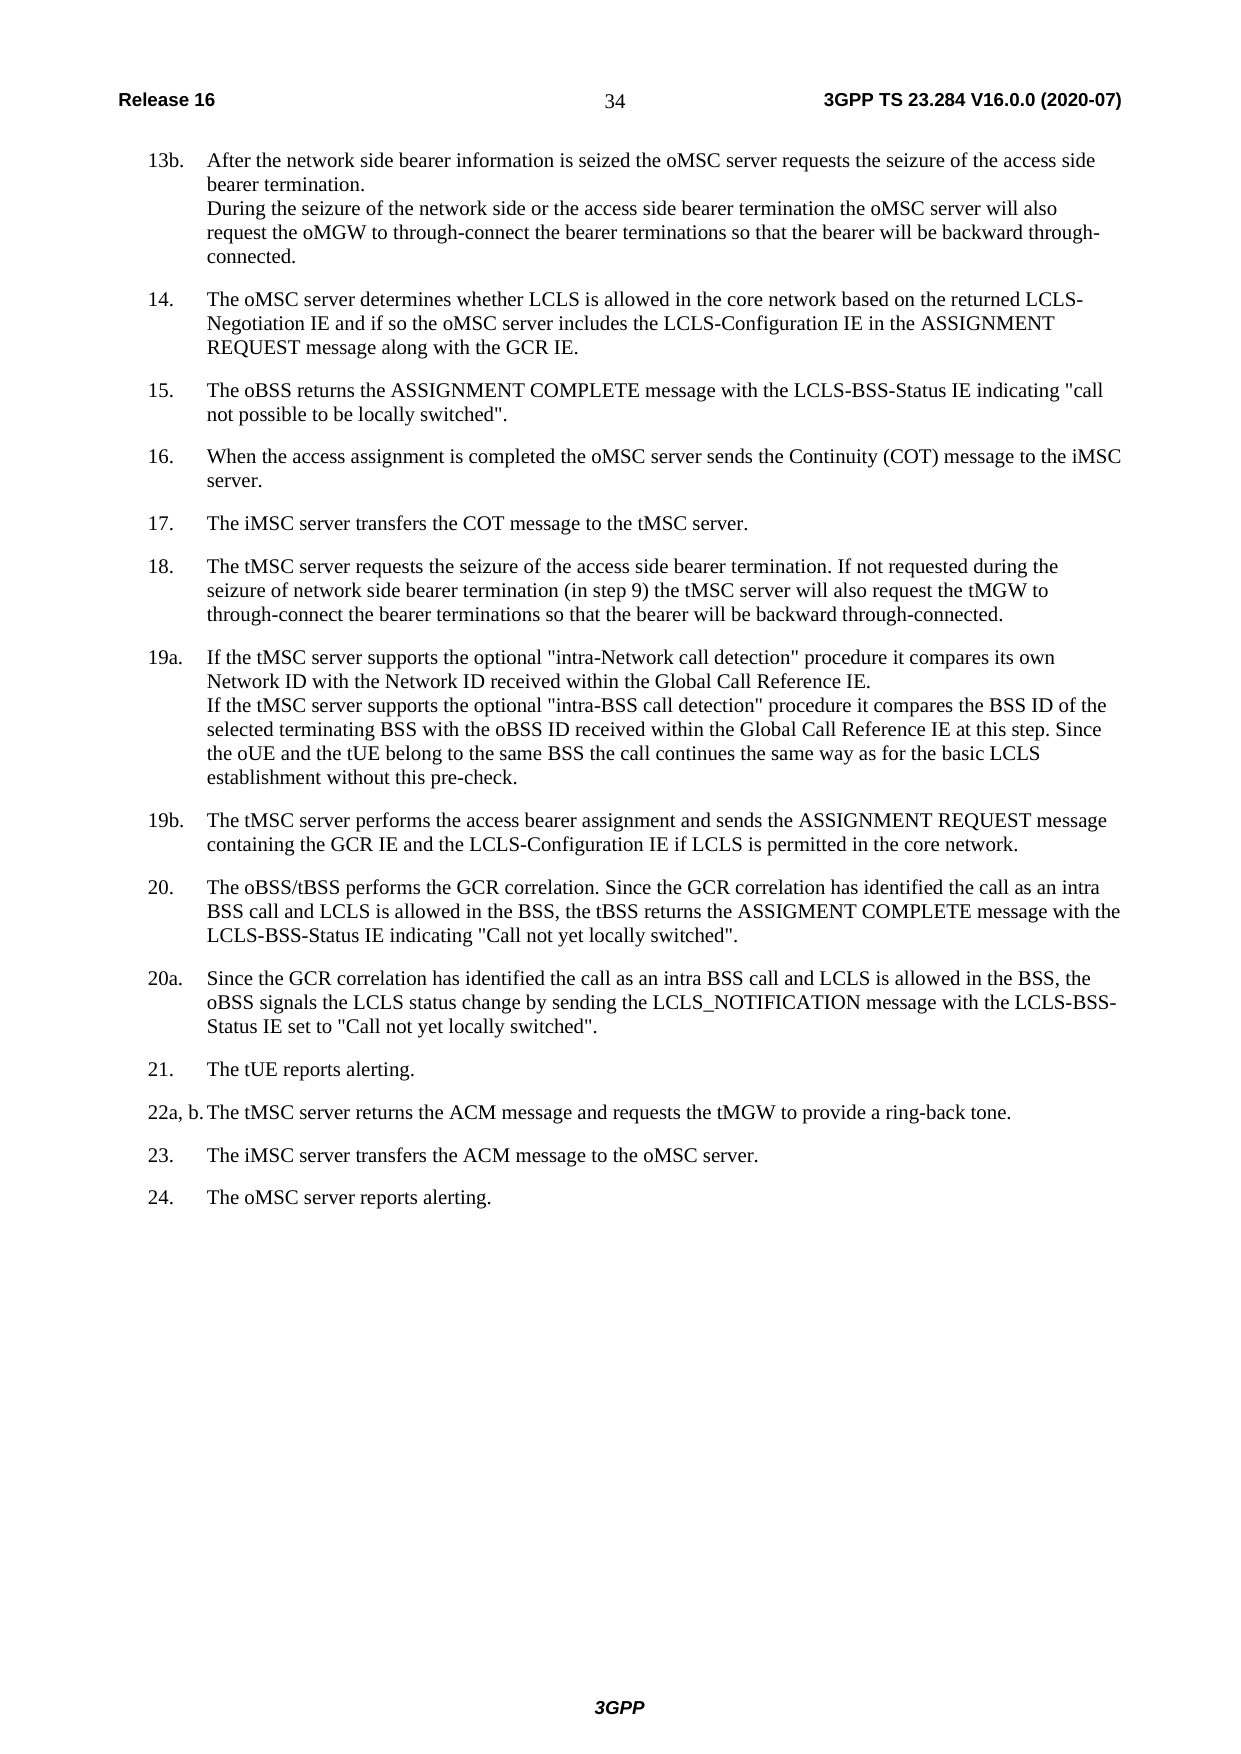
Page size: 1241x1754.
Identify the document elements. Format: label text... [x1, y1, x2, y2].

text 21. The tUE reports alerting. [148, 1057, 1122, 1081]
text 14. The oMSC server determines whether LCLS is allowed in the core network based on the returned LCLS-Negotiation IE and if so the oMSC server includes the LCLS-Configuration IE in the ASSIGNMENT REQUEST message along with the GCR IE. [148, 287, 1122, 359]
text 24. The oMSC server reports alerting. [148, 1185, 1122, 1209]
text 13b. After the network side bearer information is seized the oMSC server requests the seizure of the access side bearer termination. During the seizure of the network side or the access side bearer termination the oMSC server will also request the oMGW to through-connect the bearer terminations so that the bearer will be backward through-connected. [148, 147, 1122, 268]
text 15. The oBSS returns the ASSIGNMENT COMPLETE message with the LCLS-BSS-Status IE indicating "call not possible to be locally switched". [148, 377, 1122, 426]
text 19b. The tMSC server performs the access bearer assignment and sends the ASSIGNMENT REQUEST message containing the GCR IE and the LCLS-Configuration IE if LCLS is permitted in the core network. [148, 808, 1122, 856]
text 17. The iMSC server transfers the COT message to the tMSC server. [148, 511, 1122, 535]
text 19a. If the tMSC server supports the optional "intra-Network call detection" procedure it compares its own Network ID with the Network ID received within the Global Call Reference IE. If the tMSC server supports the optional "intra-BSS call detection" procedure it compares the BSS ID of the selected terminating BSS with the oBSS ID received within the Global Call Reference IE at this step. Since the oUE and the tUE belong to the same BSS the call continues the same way as for the basic LCLS establishment without this pre-check. [148, 645, 1122, 789]
text 18. The tMSC server requests the seizure of the access side bearer termination. If not requested during the seizure of network side bearer termination (in step 9) the tMSC server will also request the tMGW to through-connect the bearer terminations so that the bearer will be backward through-connected. [148, 554, 1122, 626]
text 22a, b. The tMSC server returns the ACM message and requests the tMGW to provide a ring-back tone. [148, 1100, 1122, 1124]
text 16. When the access assignment is completed the oMSC server sends the Continuity (COT) message to the iMSC server. [148, 444, 1122, 492]
text 23. The iMSC server transfers the ACM message to the oMSC server. [148, 1142, 1122, 1167]
text 20. The oBSS/tBSS performs the GCR correlation. Since the GCR correlation has identified the call as an intra BSS call and LCLS is allowed in the BSS, the tBSS returns the ASSIGMENT COMPLETE message with the LCLS-BSS-Status IE indicating "Call not yet locally switched". [148, 875, 1122, 947]
text 20a. Since the GCR correlation has identified the call as an intra BSS call and LCLS is allowed in the BSS, the oBSS signals the LCLS status change by sending the LCLS_NOTIFICATION message with the LCLS-BSS-Status IE set to "Call not yet locally switched". [148, 966, 1122, 1038]
